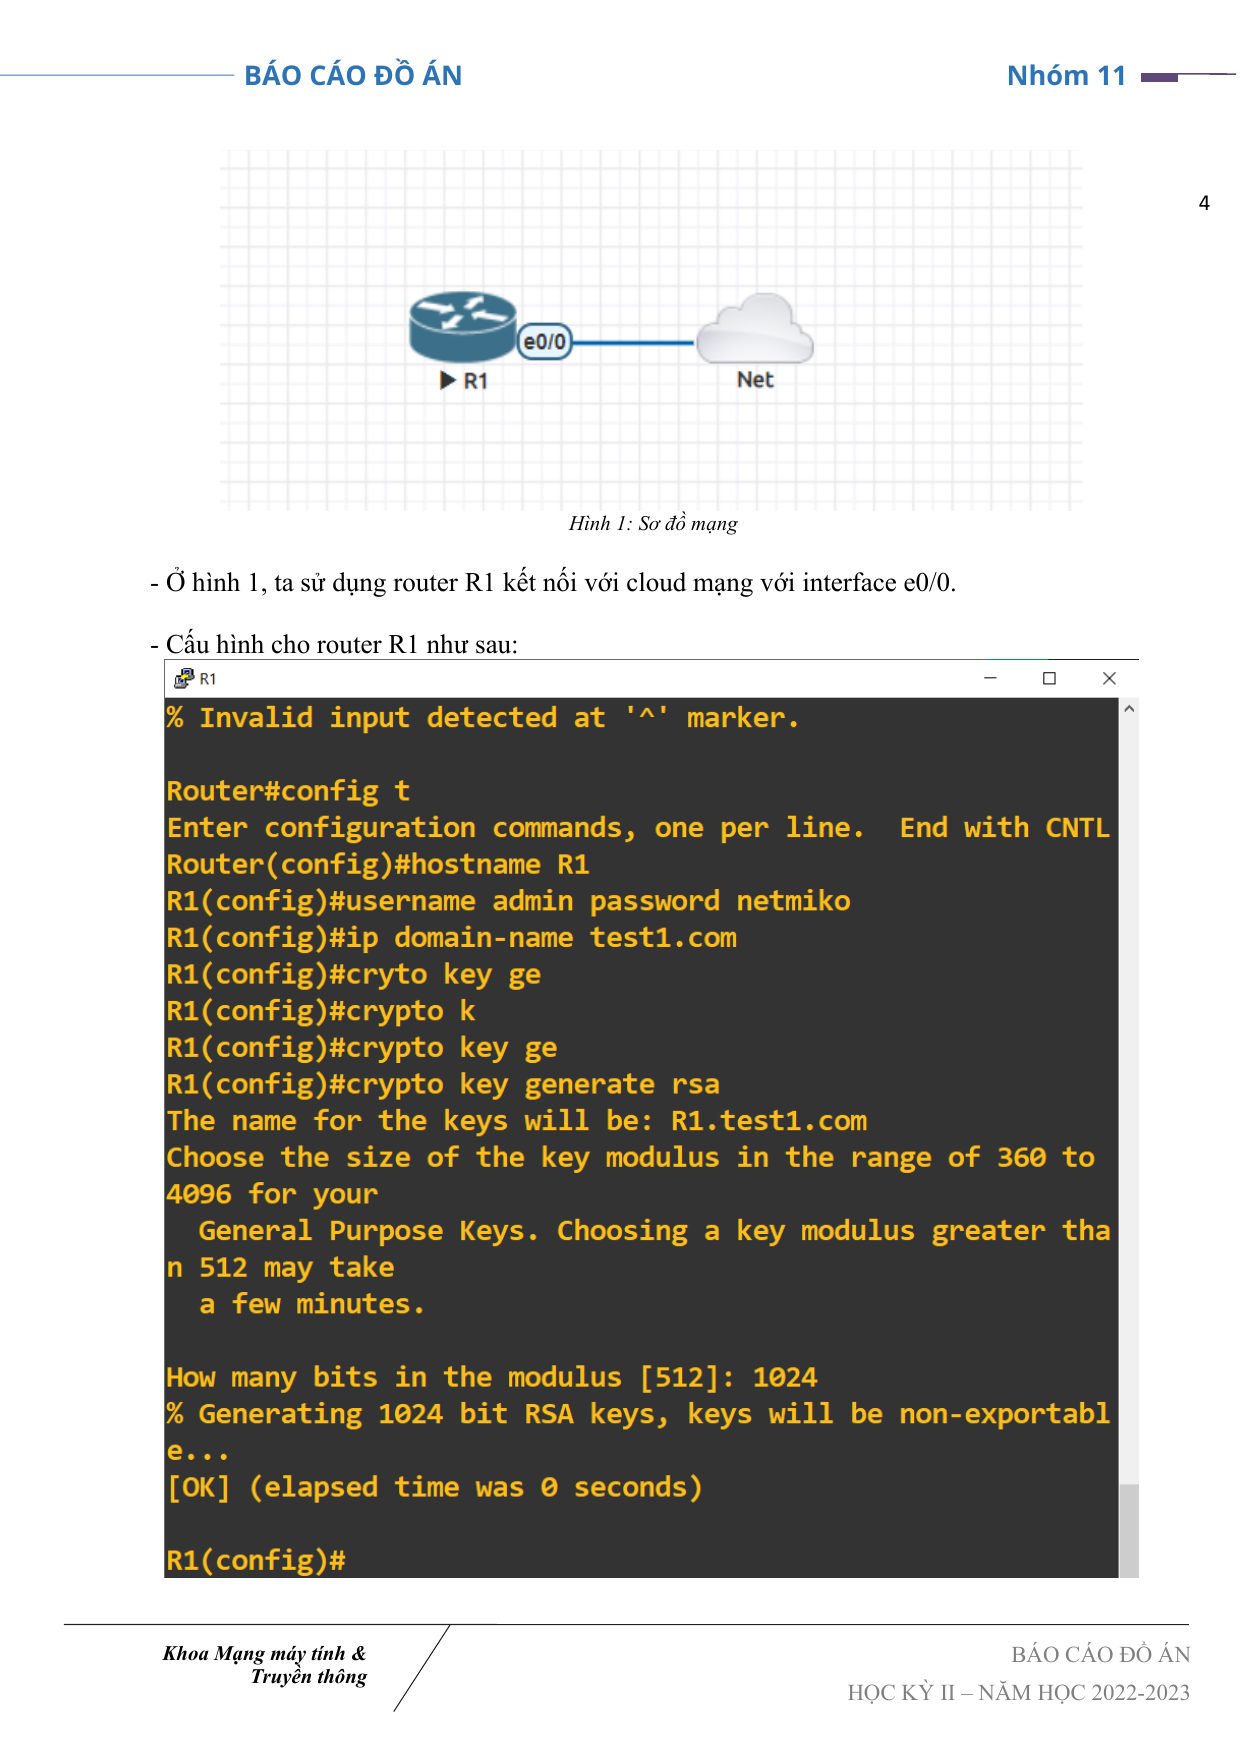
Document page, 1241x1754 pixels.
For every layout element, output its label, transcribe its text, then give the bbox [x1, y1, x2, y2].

text - Ở hình 1, ta sử dụng router R1 kết nối với cloud mạng với interface e0/0. [150, 566, 1153, 597]
text Hình 1: Sơ đồ mạng [150, 511, 1153, 535]
picture [164, 659, 1139, 1578]
text - Cấu hình cho router R1 như sau: [150, 628, 1153, 660]
picture [220, 150, 1083, 511]
